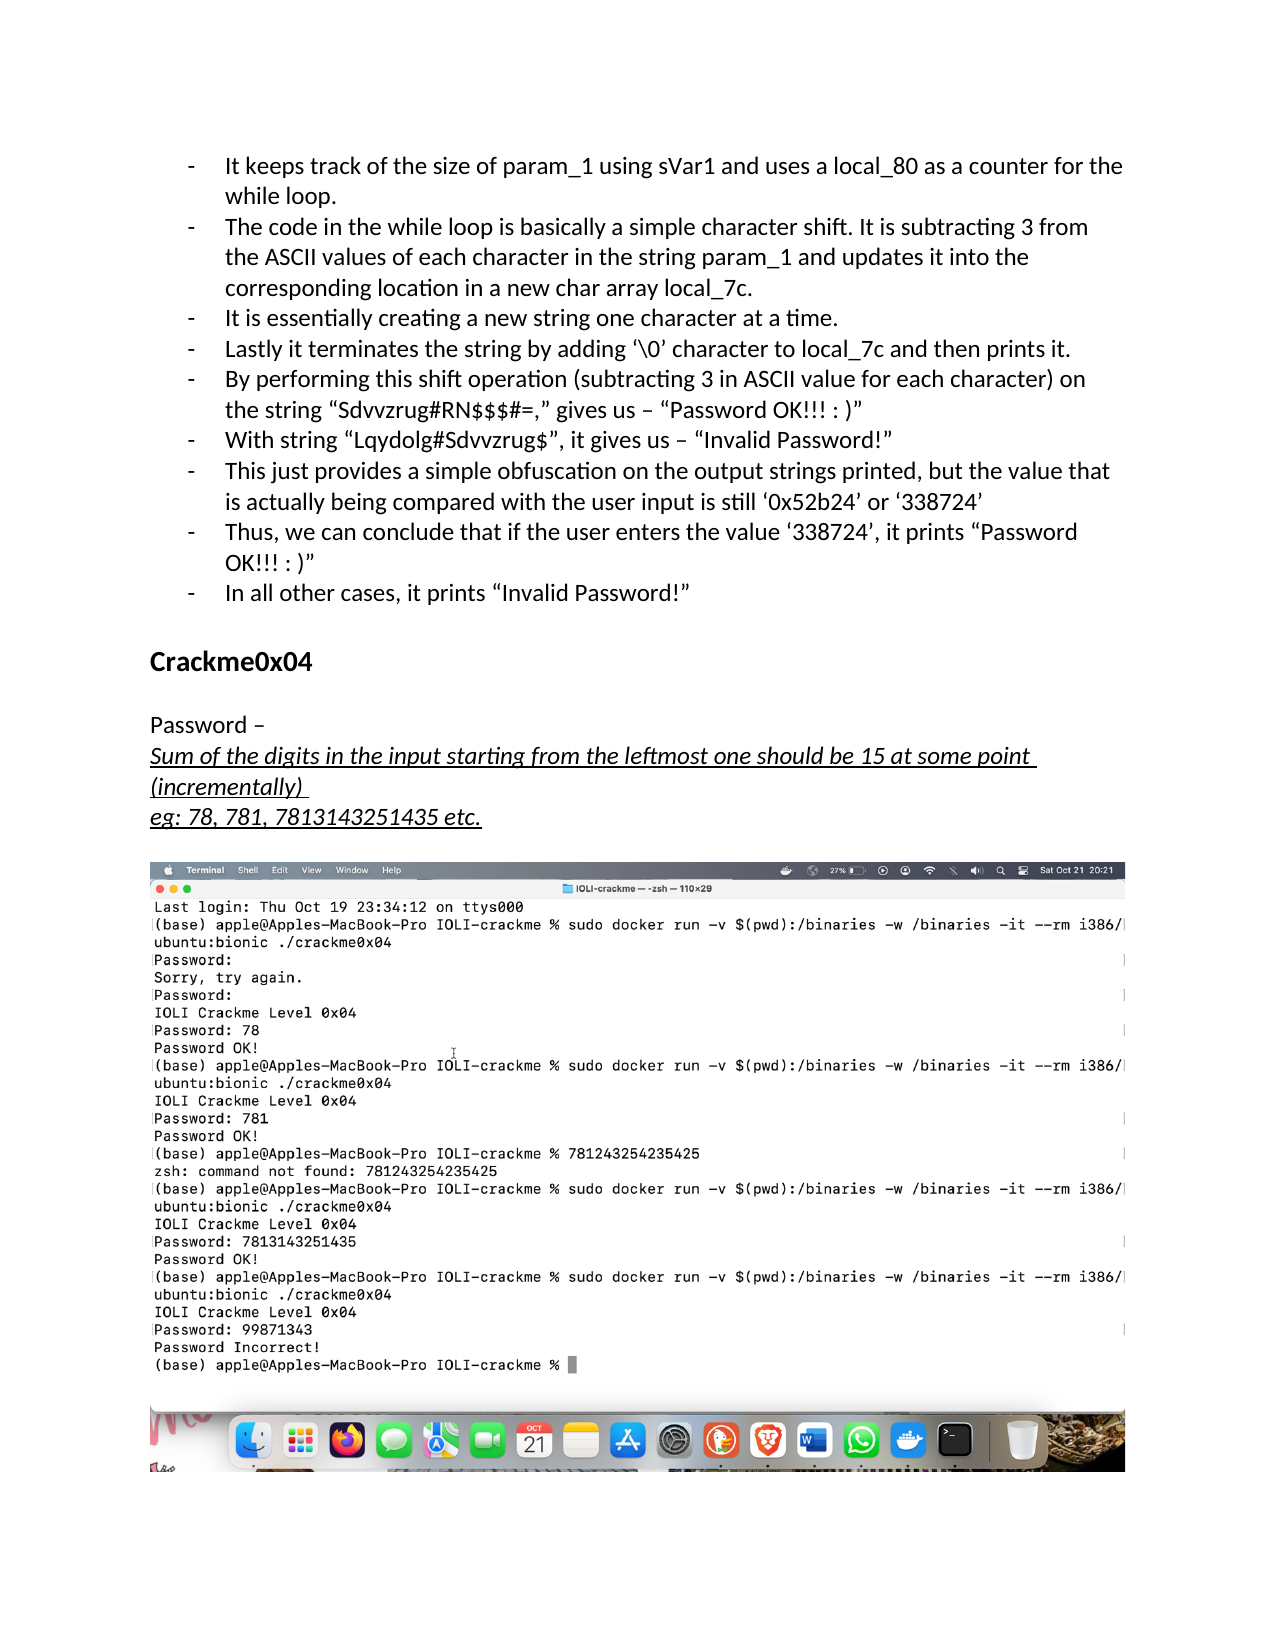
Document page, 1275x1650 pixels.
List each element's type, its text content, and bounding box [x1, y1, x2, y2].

list Lastly it terminates the string by adding ‘\0’ character to local_7c and then prints it. [187, 333, 1125, 364]
list It is essentially creating a new string one character at a time. [187, 303, 1125, 333]
list It keeps track of the size of param_1 using sVar1 and uses a local_80 as a counter for the while loop. [187, 150, 1125, 211]
picture [150, 862, 1125, 1472]
list Thus, we can conclude that if the user enters the value ‘338724’, it prints “Password OK!!! : )” [187, 516, 1125, 577]
text Password – [150, 709, 1125, 740]
text eg: 78, 781, 7813143251435 etc. [150, 801, 1125, 832]
list The code in the while loop is basically a simple character shift. It is subtracting 3 from the ASCII values of each character in the string param_1 and updates it into the corresponding location in a new char array local_7c. [187, 211, 1125, 303]
list This just provides a simple obfuscation on the output strings printed, but the value that is actually being compared with the user input is still ‘0x52b24’ or ‘338724’ [187, 455, 1125, 516]
text Sum of the digits in the input starting from the leftmost one should be 15 at some point (incrementally) [150, 740, 1125, 801]
list With string “Lqydolg#Sdvvzrug$”, it gives us – “Invalid Password!” [187, 425, 1125, 455]
list In all other cases, it prints “Invalid Password!” [187, 577, 1125, 608]
text Crackme0x04 [150, 643, 1125, 679]
list By performing this shift operation (subtracting 3 in ASCII value for each character) on the string “Sdvvzrug#RN$$$#=,” gives us – “Password OK!!! : )” [187, 364, 1125, 425]
